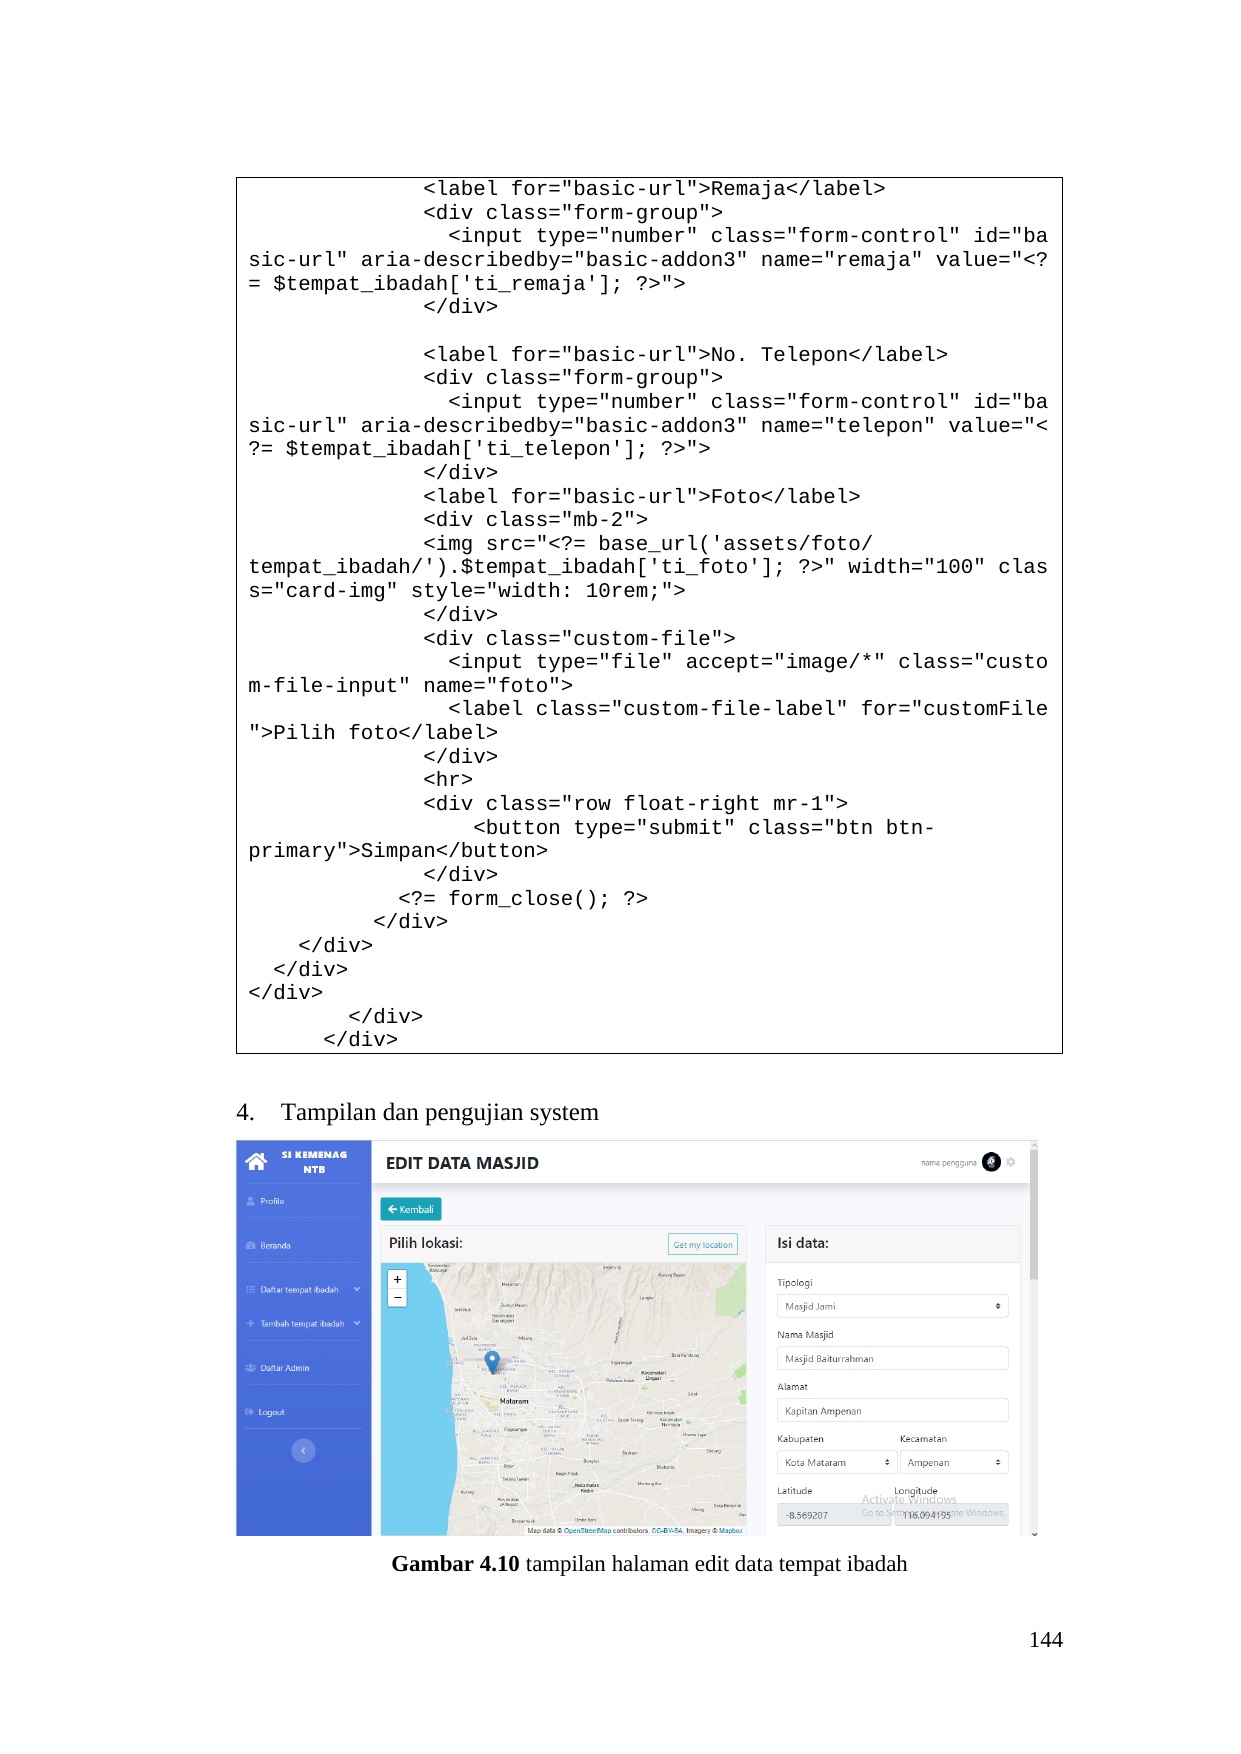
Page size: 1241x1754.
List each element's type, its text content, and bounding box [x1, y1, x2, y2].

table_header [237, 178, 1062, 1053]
text Gambar 4.10 tampilan halaman edit data tempat ibadah [236, 1550, 1063, 1576]
list Tampilan dan pengujian system [236, 1097, 1063, 1126]
picture [236, 1140, 1038, 1536]
